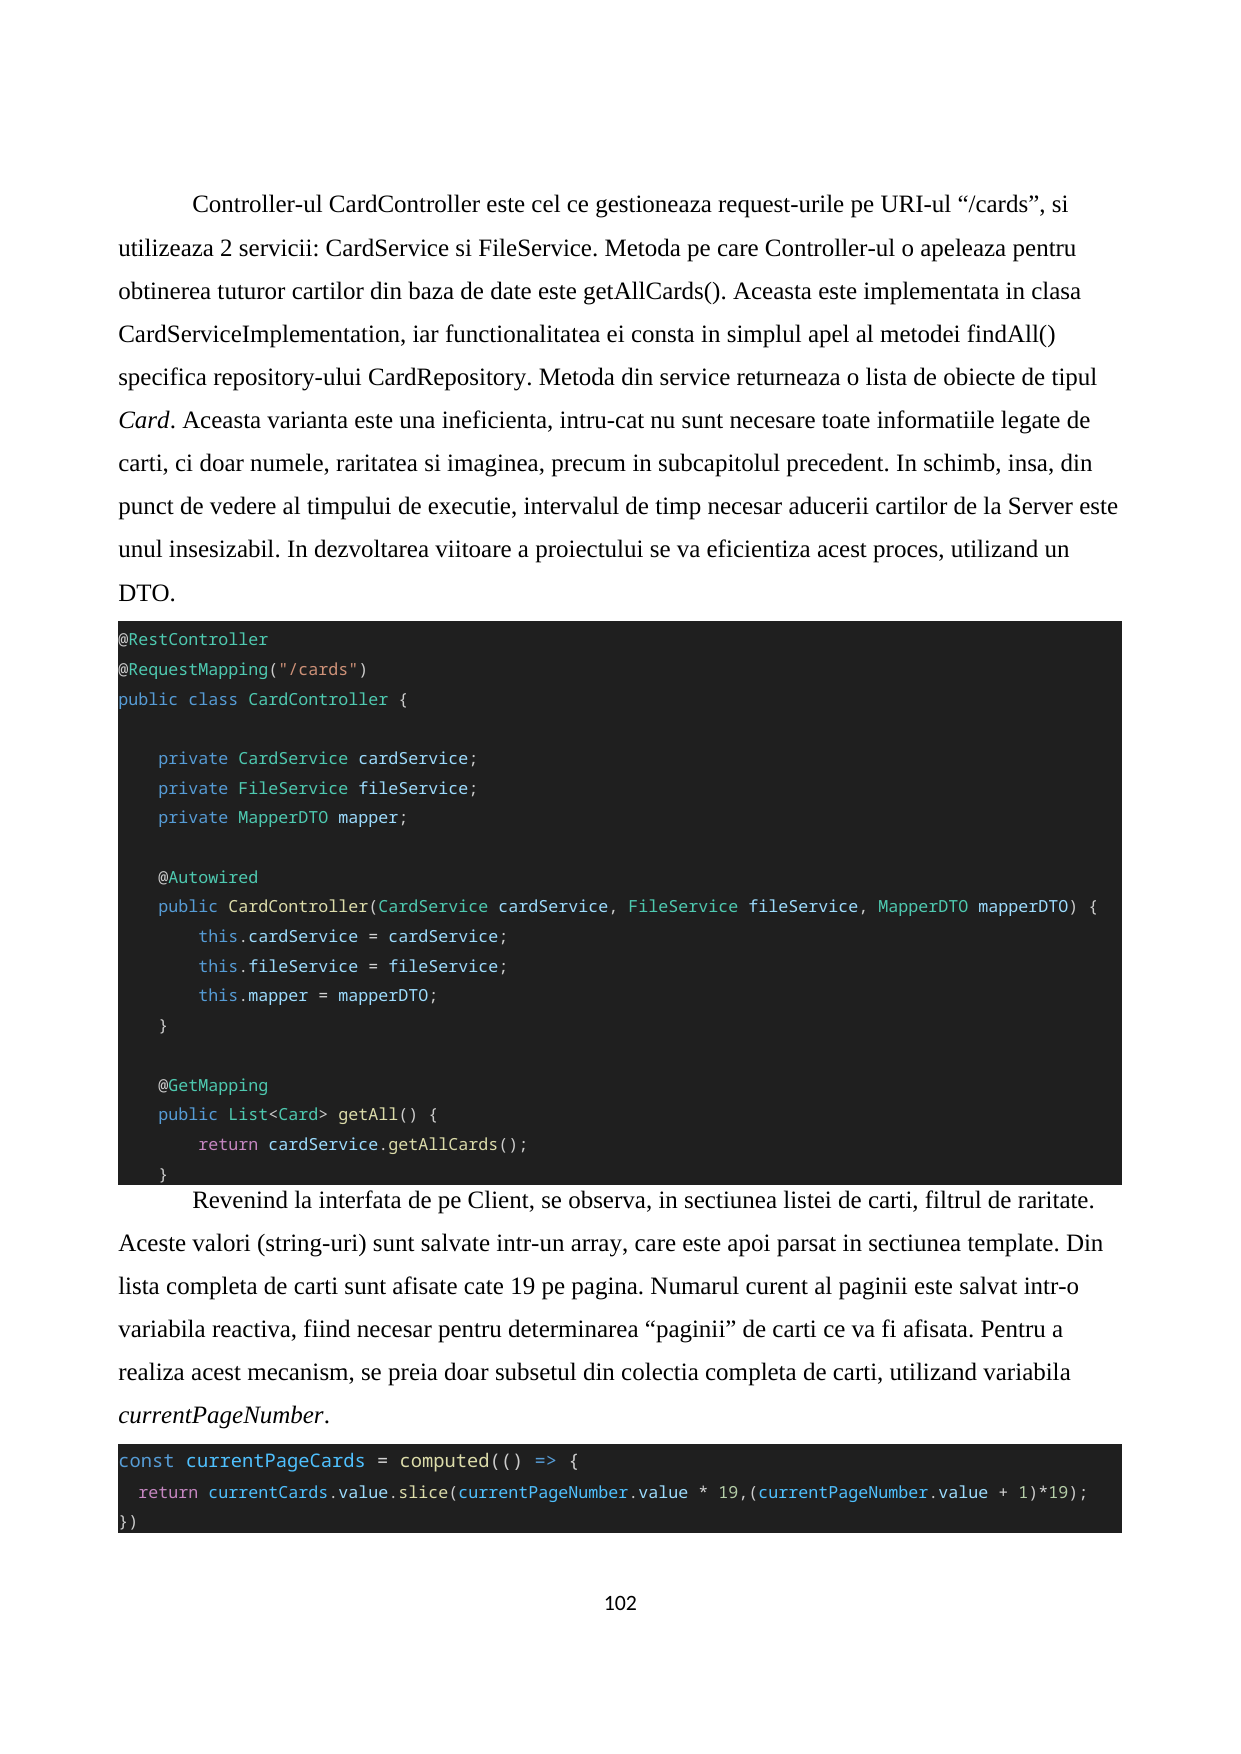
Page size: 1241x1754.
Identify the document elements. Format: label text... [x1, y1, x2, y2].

text } [118, 1007, 1122, 1036]
text Revenind la interfata de pe Client, se observa, in sectiunea listei de carti, filtrul de raritate. Aceste valori (string-uri) sunt salvate intr-un array, care este apoi parsat in sectiunea template. Din lista completa de carti sunt afisate cate 19 pe pagina. Numarul curent al paginii este salvat intr-o variabila reactiva, fiind necesar pentru determinarea “paginii” de carti ce va fi afisata. Pentru a realiza acest mecanism, se preia doar subsetul din colectia completa de carti, utilizand variabila currentPageNumber. [118, 1185, 1122, 1429]
text this.fileService = fileService; [118, 947, 1122, 977]
text public CardController(CardService cardService, FileService fileService, MapperDTO mapperDTO) { [118, 888, 1122, 918]
text const currentPageCards = computed(() => { [118, 1444, 1122, 1473]
text this.cardService = cardService; [118, 918, 1122, 947]
text private FileService fileService; [118, 769, 1122, 799]
text private MapperDTO mapper; [118, 799, 1122, 829]
text this.mapper = mapperDTO; [118, 977, 1122, 1007]
text return cardService.getAllCards(); [118, 1126, 1122, 1155]
text }) [118, 1503, 1122, 1533]
text @RestController [118, 621, 1122, 651]
text @RequestMapping("/cards") [118, 651, 1122, 680]
text @GetMapping [118, 1066, 1122, 1096]
text Controller-ul CardController este cel ce gestioneaza request-urile pe URI-ul “/cards”, si utilizeaza 2 servicii: CardService si FileService. Metoda pe care Controller-ul o apeleaza pentru obtinerea tuturor cartilor din baza de date este getAllCards(). Aceasta este implementata in clasa CardServiceImplementation, iar functionalitatea ei consta in simplul apel al metodei findAll() specifica repository-ului CardRepository. Metoda din service returneaza o lista de obiecte de tipul Card. Aceasta varianta este una ineficienta, intru-cat nu sunt necesare toate informatiile legate de carti, ci doar numele, raritatea si imaginea, precum in subcapitolul precedent. In schimb, insa, din punct de vedere al timpului de executie, intervalul de timp necesar aducerii cartilor de la Server este unul insesizabil. In dezvoltarea viitoare a proiectului se va eficientiza acest proces, utilizand un DTO. [118, 189, 1122, 606]
text @Autowired [118, 858, 1122, 888]
text public class CardController { [118, 680, 1122, 710]
text private CardService cardService; [118, 739, 1122, 769]
text return currentCards.value.slice(currentPageNumber.value * 19,(currentPageNumber.value + 1)*19); [118, 1473, 1122, 1503]
text } [118, 1155, 1122, 1185]
text public List<Card> getAll() { [118, 1096, 1122, 1126]
